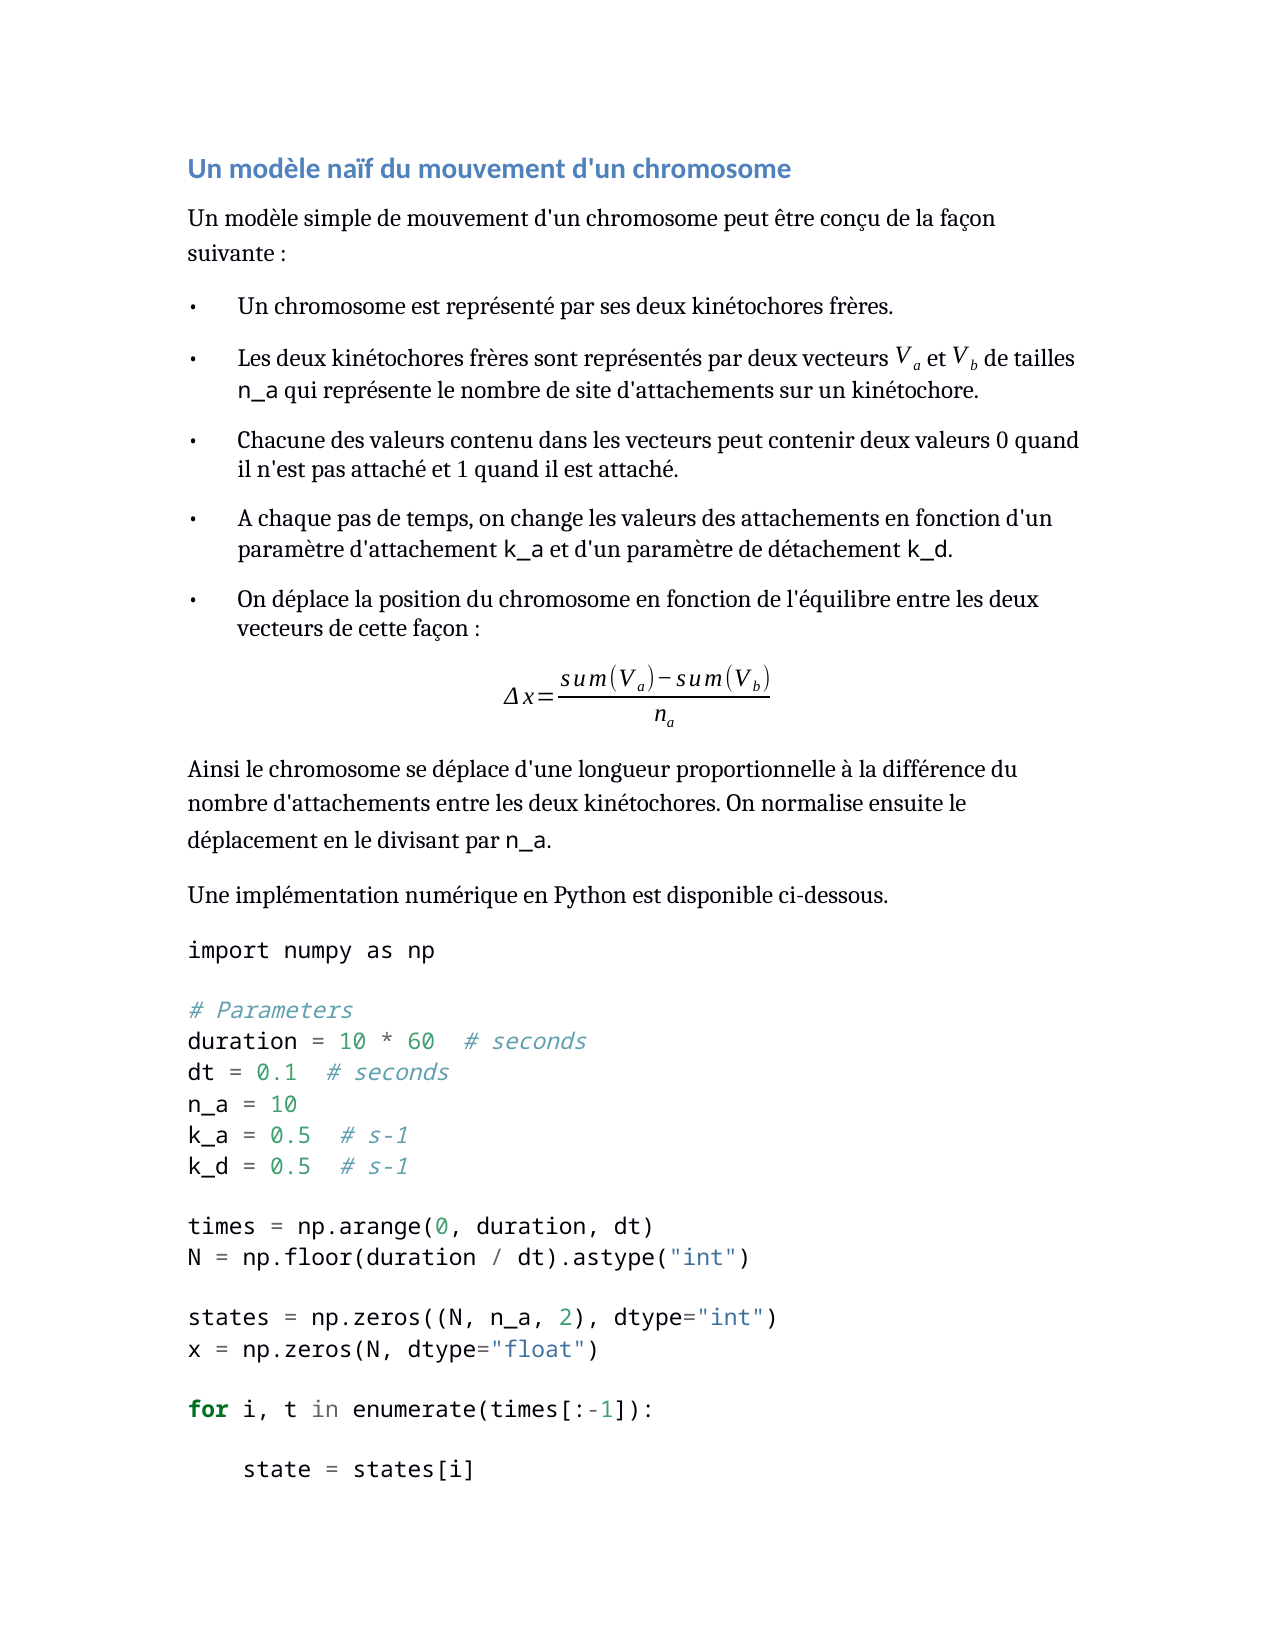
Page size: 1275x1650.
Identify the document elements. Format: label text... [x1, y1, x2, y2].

text Ainsi le chromosome se déplace d'une longueur proportionnelle à la différence du nombre d'attachements entre les deux kinétochores. On normalise ensuite le déplacement en le divisant par n_a. [187, 755, 1087, 856]
subtitle Un modèle naïf du mouvement d'un chromosome [187, 150, 1087, 186]
list Un chromosome est représenté par ses deux kinétochores frères. [187, 292, 1087, 321]
list A chaque pas de temps, on change les valeurs des attachements en fonction d'un paramètre d'attachement k_a et d'un paramètre de détachement k_d. [187, 504, 1087, 564]
list Les deux kinétochores frères sont représentés par deux vecteurs et de tailles n_a qui représente le nombre de site d'attachements sur un kinétochore. [187, 342, 1087, 405]
list Chacune des valeurs contenu dans les vecteurs peut contenir deux valeurs quand il n'est pas attaché et quand il est attaché. [187, 426, 1087, 483]
text Une implémentation numérique en Python est disponible ci-dessous. [187, 881, 1087, 909]
text Un modèle simple de mouvement d'un chromosome peut être conçu de la façon suivante : [187, 204, 1087, 268]
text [187, 934, 1087, 1484]
list On déplace la position du chromosome en fonction de l'équilibre entre les deux vecteurs de cette façon : [187, 585, 1087, 642]
